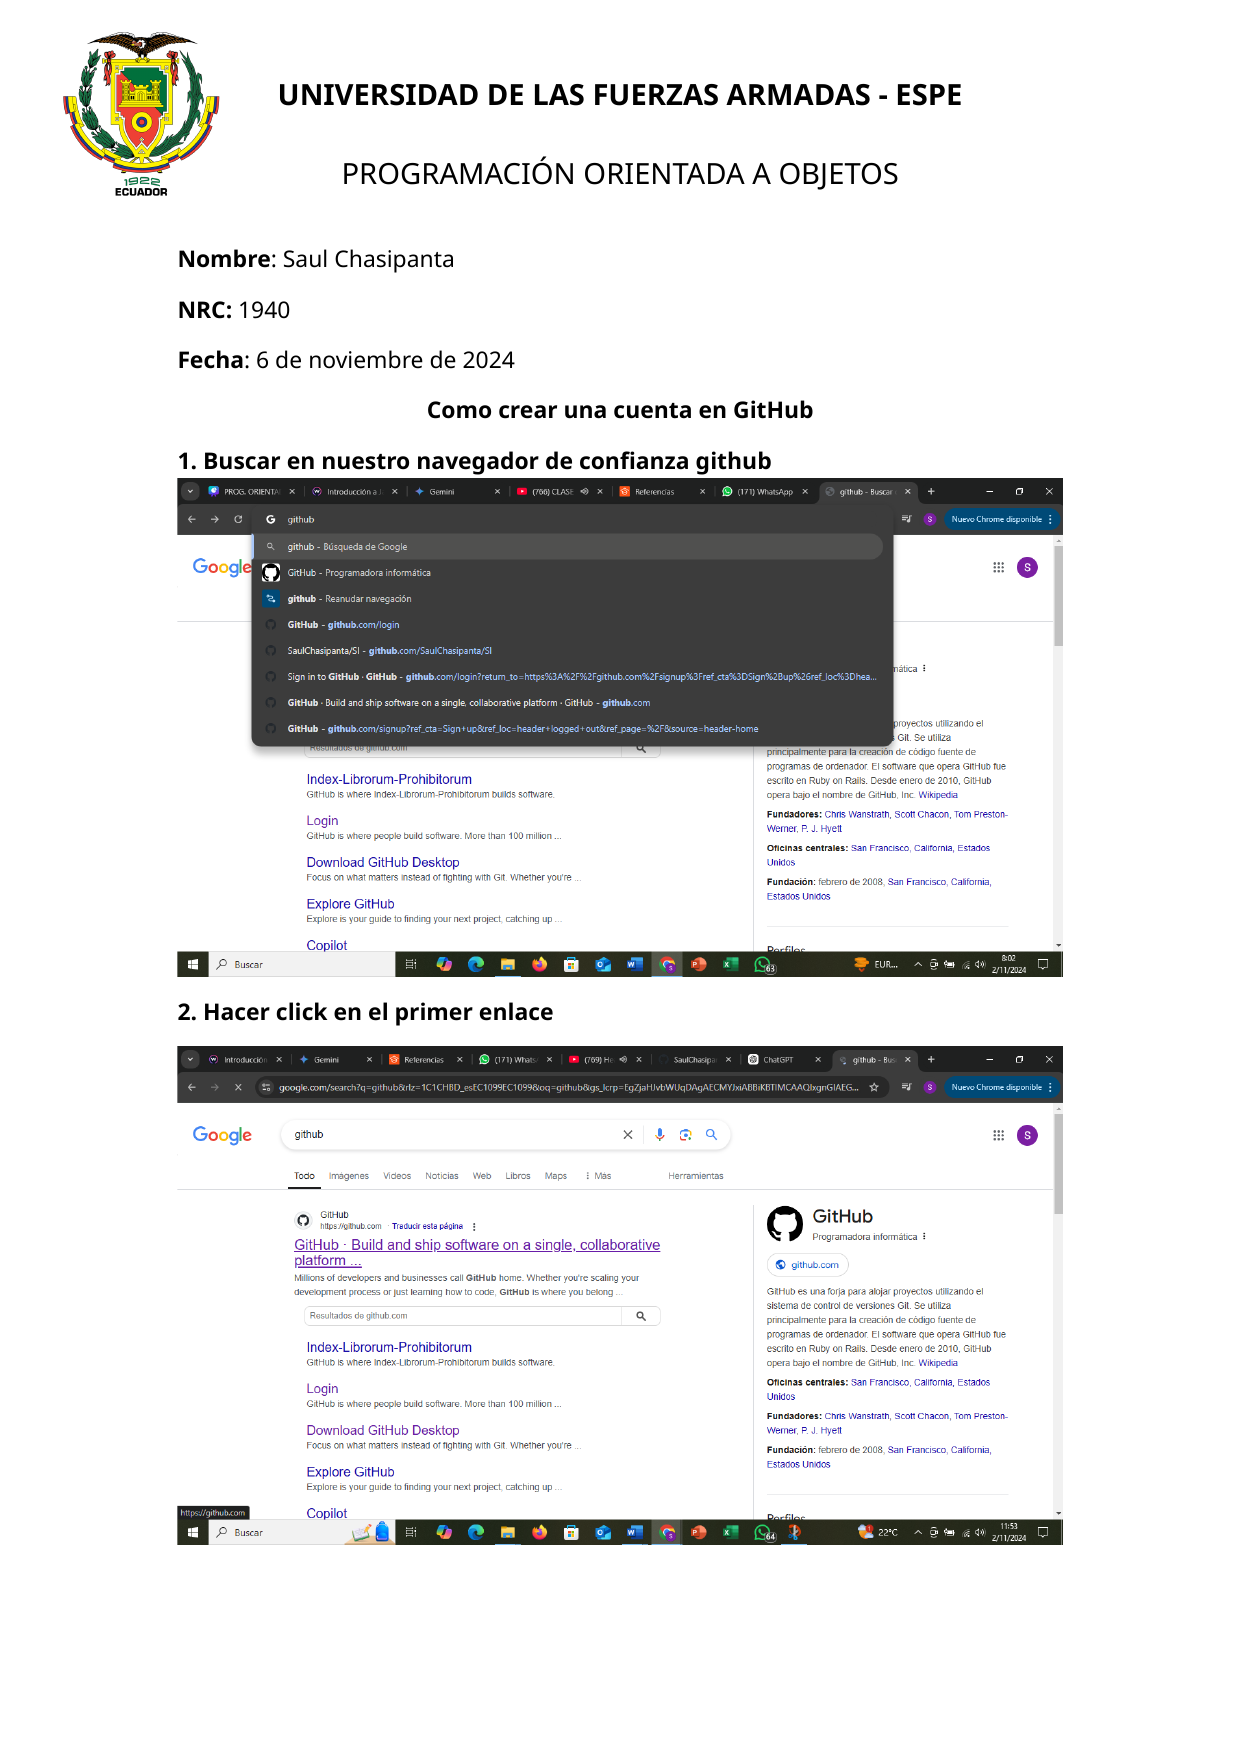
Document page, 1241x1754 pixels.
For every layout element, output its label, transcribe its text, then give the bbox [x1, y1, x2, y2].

text NRC: 1940 [177, 294, 1063, 325]
text 2. Hacer click en el primer enlace [177, 996, 1063, 1027]
text Nombre: Saul Chasipanta [177, 243, 1063, 274]
text Fecha: 6 de noviembre de 2024 [177, 344, 1063, 375]
picture [177, 478, 1063, 977]
picture [177, 1046, 1063, 1545]
picture [50, 31, 232, 196]
text Como crear una cuenta en GitHub [177, 394, 1063, 426]
text 1. Buscar en nuestro navegador de confianza github [177, 445, 1063, 478]
